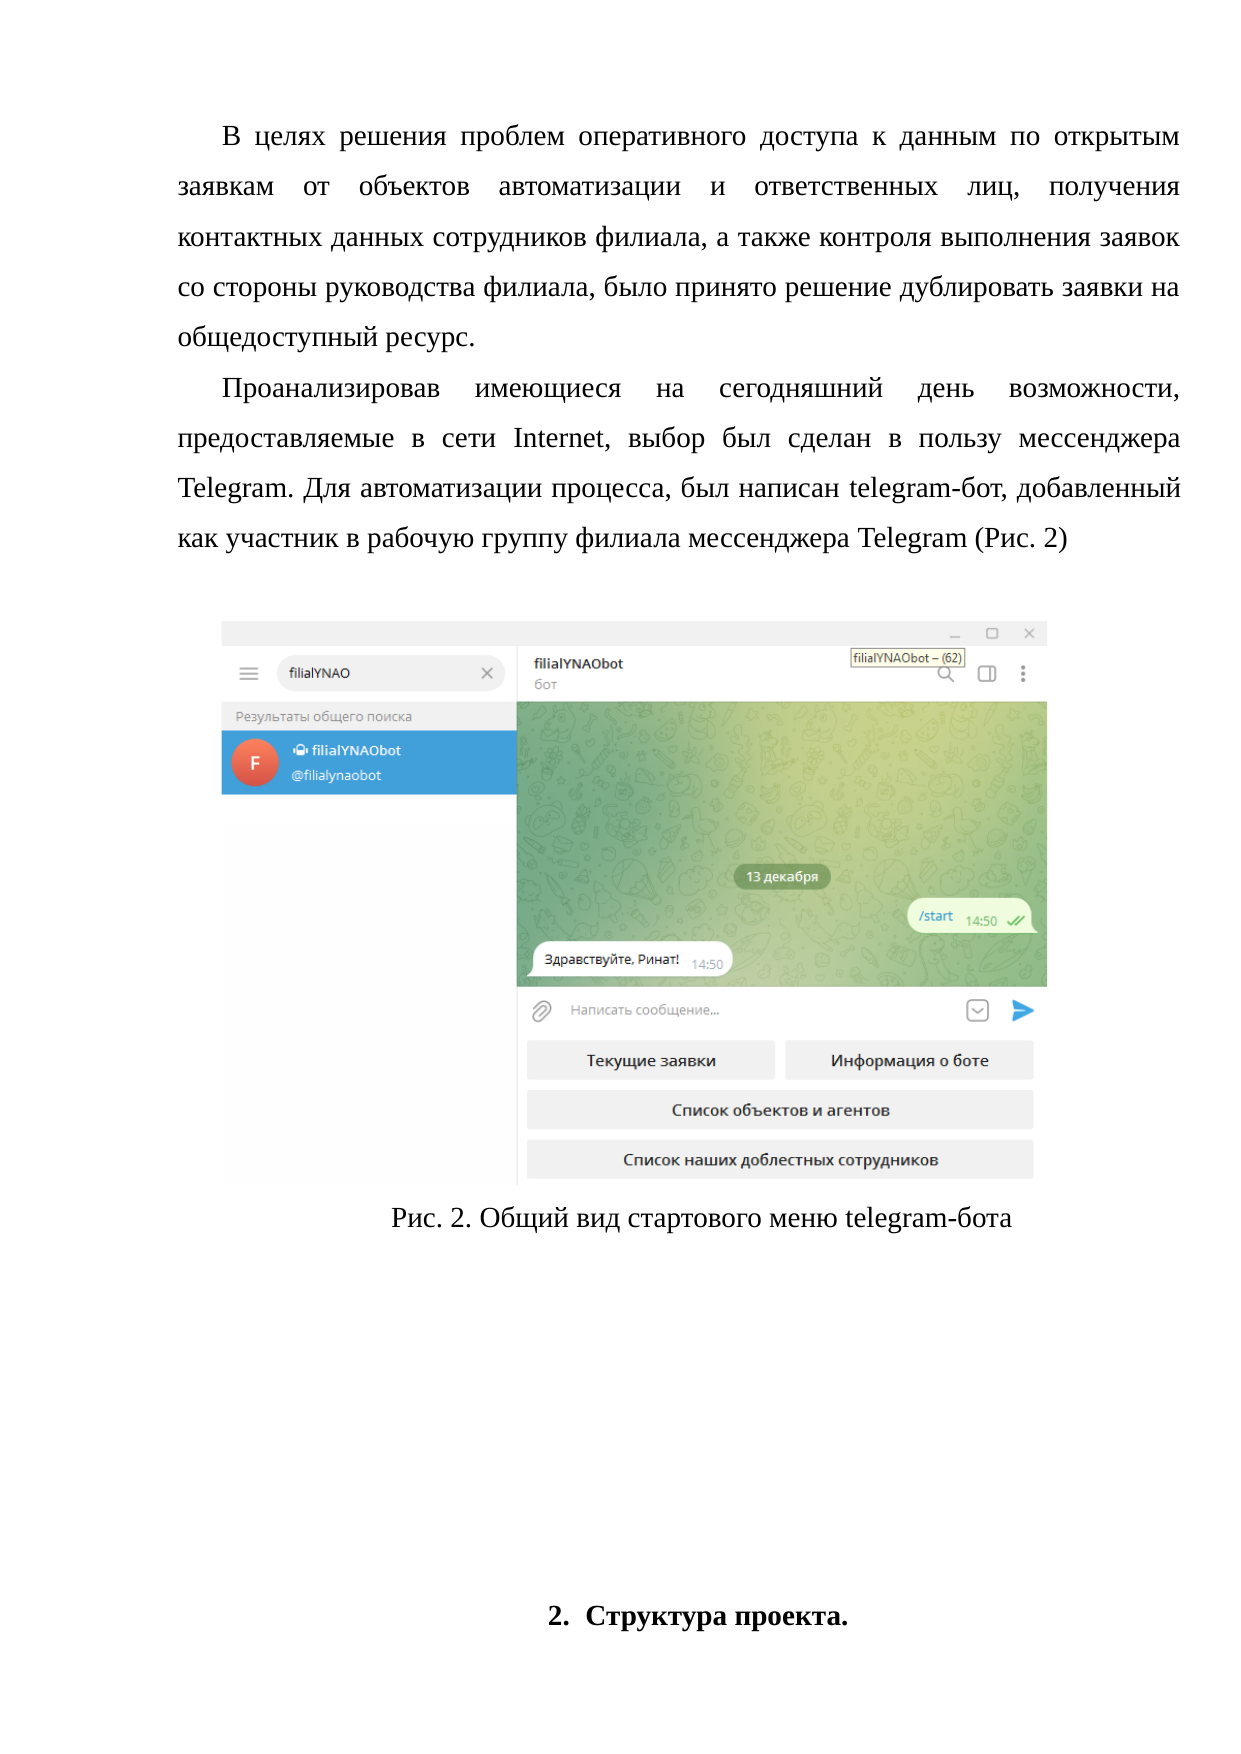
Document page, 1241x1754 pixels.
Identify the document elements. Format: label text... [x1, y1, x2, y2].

list Структура проекта. [215, 1598, 1181, 1631]
text В целях решения проблем оперативного доступа к данным по открытым заявкам от объектов автоматизации и ответственных лиц, получения контактных данных сотрудников филиала, а также контроля выполнения заявок со стороны руководства филиала, было принято решение дублировать заявки на общедоступный ресурс. [177, 118, 1181, 353]
picture [221, 621, 1048, 1185]
text Рис. 2. Общий вид стартового меню telegram-бота [177, 1200, 1181, 1233]
text Проанализировав имеющиеся на сегодняшний день возможности, предоставляемые в сети Internet, выбор был сделан в пользу мессенджера Telegram. Для автоматизации процесса, был написан telegram-бот, добавленный как участник в рабочую группу филиала мессенджера Telegram (Рис. 2) [177, 370, 1181, 554]
